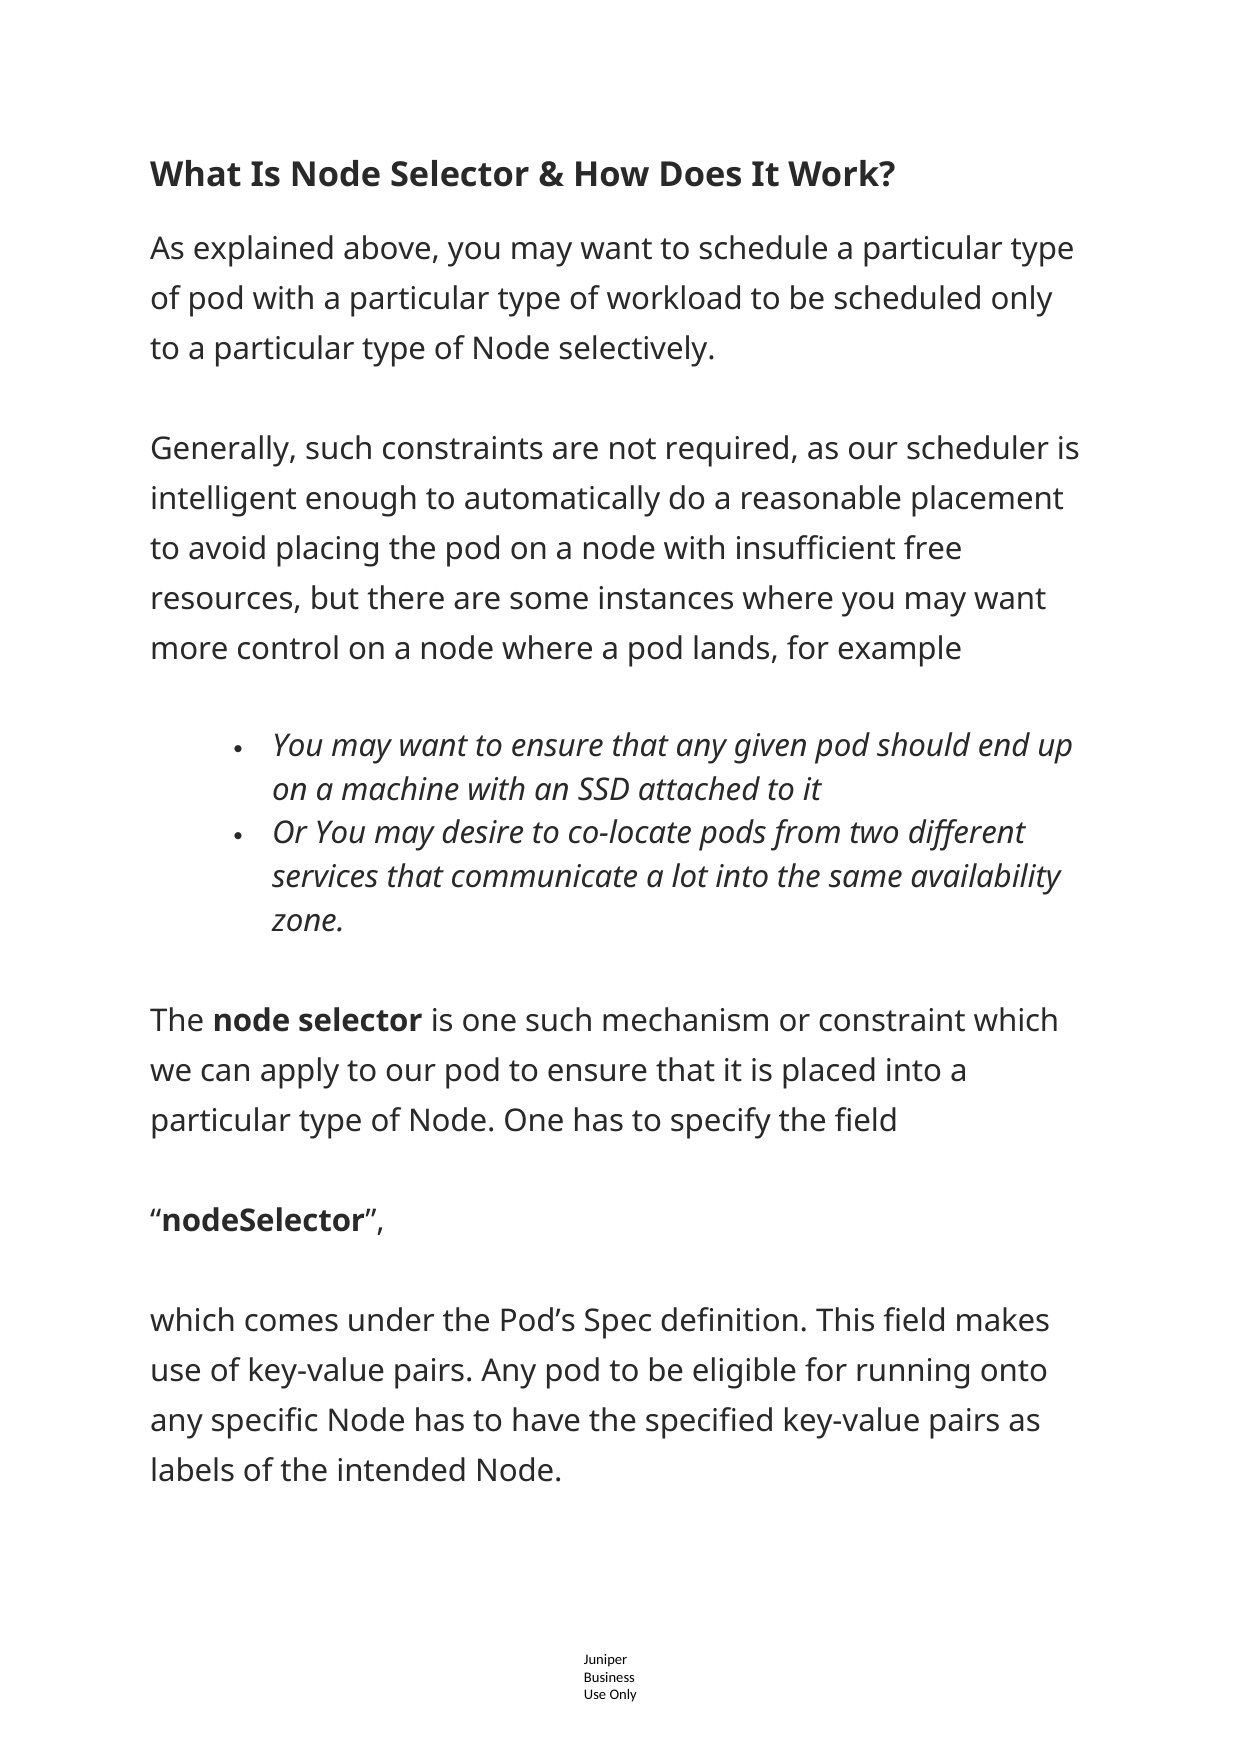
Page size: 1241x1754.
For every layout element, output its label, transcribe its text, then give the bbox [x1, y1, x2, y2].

text Generally, such constraints are not required, as our scheduler is intelligent enough to automatically do a reasonable placement to avoid placing the pod on a node with insufficient free resources, but there are some instances where you may want more control on a node where a pod lands, for example [150, 418, 1090, 668]
text The node selector is one such mechanism or constraint which we can apply to our pod to ensure that it is placed into a particular type of Node. One has to specify the field [150, 991, 1090, 1141]
text As explained above, you may want to schedule a particular type of pod with a particular type of workload to be scheduled only to a particular type of Node selectively. [150, 218, 1090, 368]
list You may want to ensure that any given pod should end up on a machine with an SSD attached to it [234, 722, 1090, 809]
text “nodeSelector”, [150, 1191, 1090, 1241]
text which comes under the Pod’s Spec definition. This field makes use of key-value pairs. Any pod to be eligible for running onto any specific Node has to have the specified key-value pairs as labels of the intended Node. [150, 1291, 1090, 1491]
list Or You may desire to co-locate pods from two different services that communicate a lot into the same availability zone. [234, 809, 1090, 941]
subtitle What Is Node Selector & How Does It Work? [150, 150, 1090, 197]
